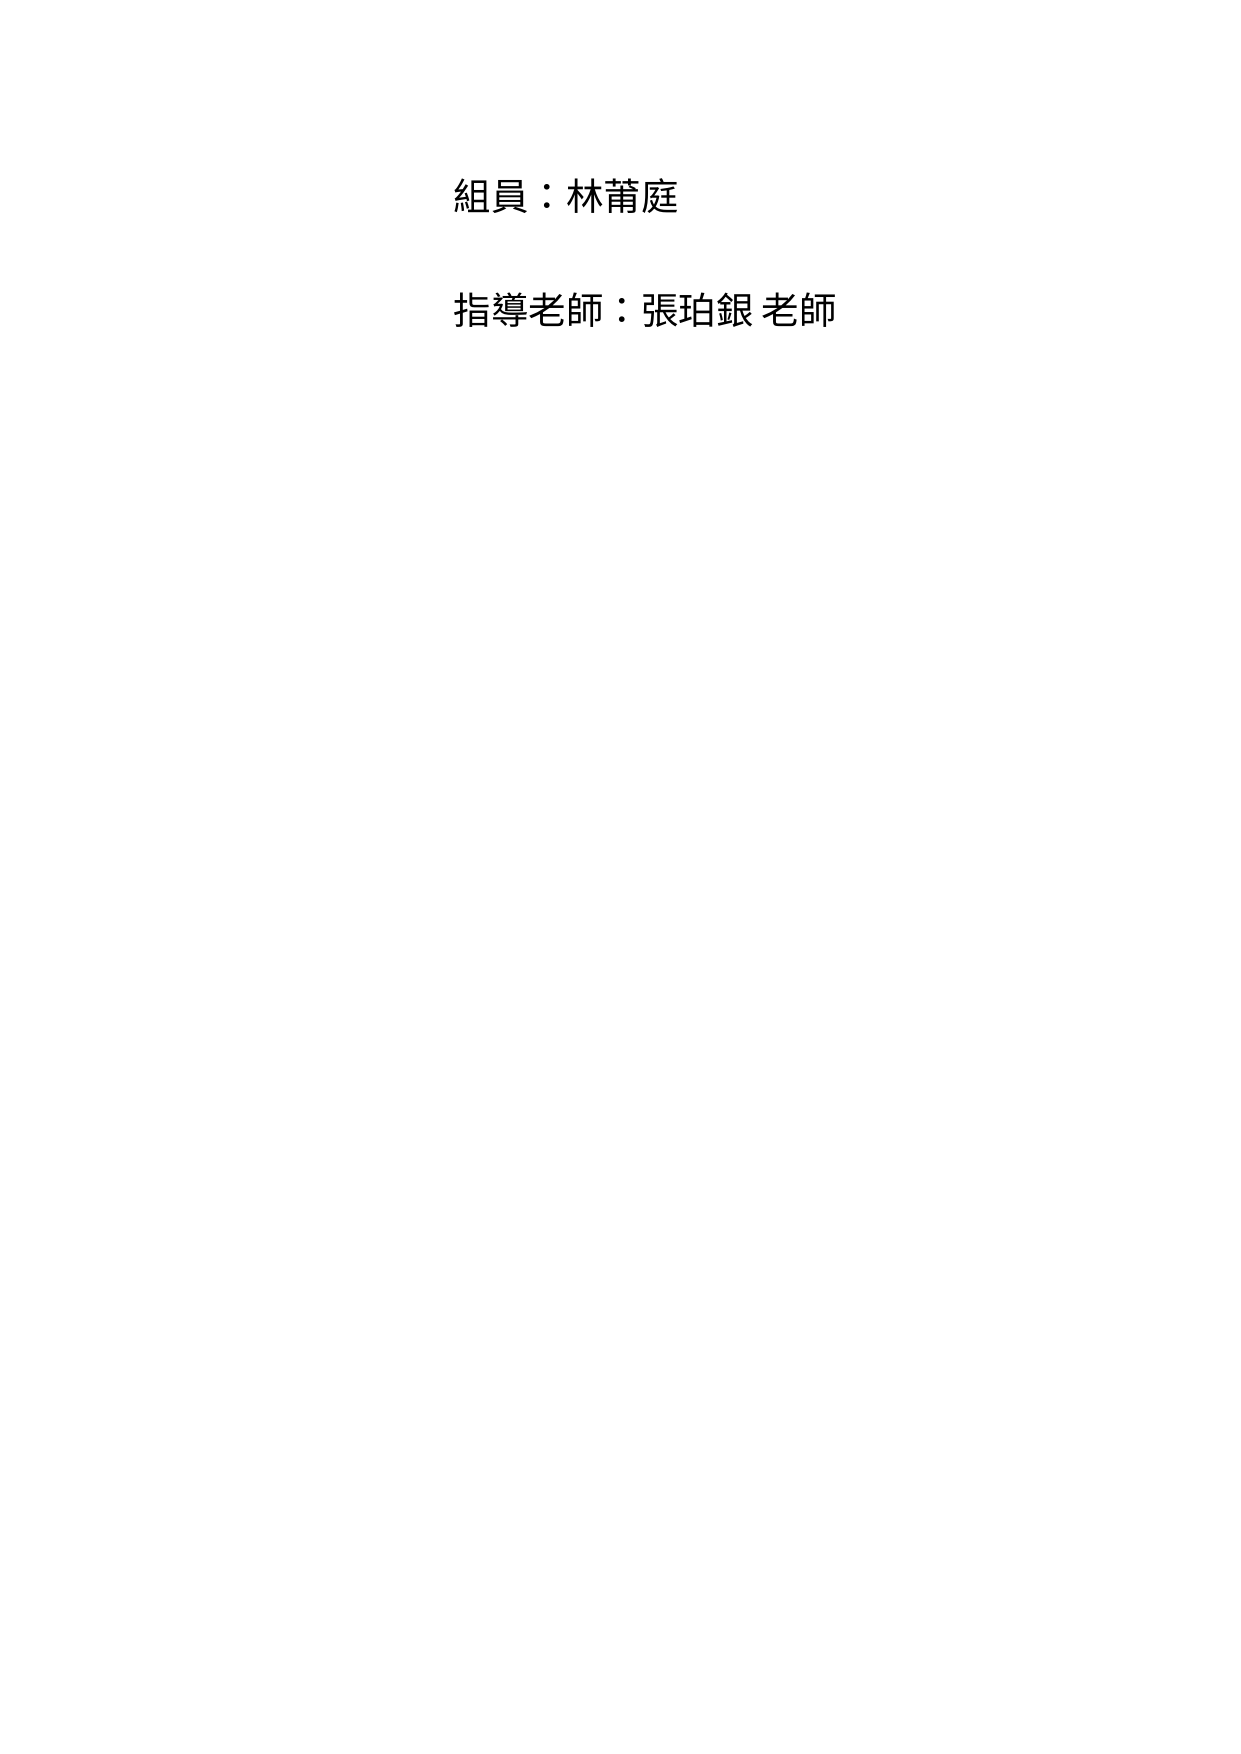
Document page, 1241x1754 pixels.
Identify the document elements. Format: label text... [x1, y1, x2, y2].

text 組員：林莆庭 [453, 156, 1053, 231]
text 指導老師：張珀銀 老師 [453, 271, 1053, 346]
